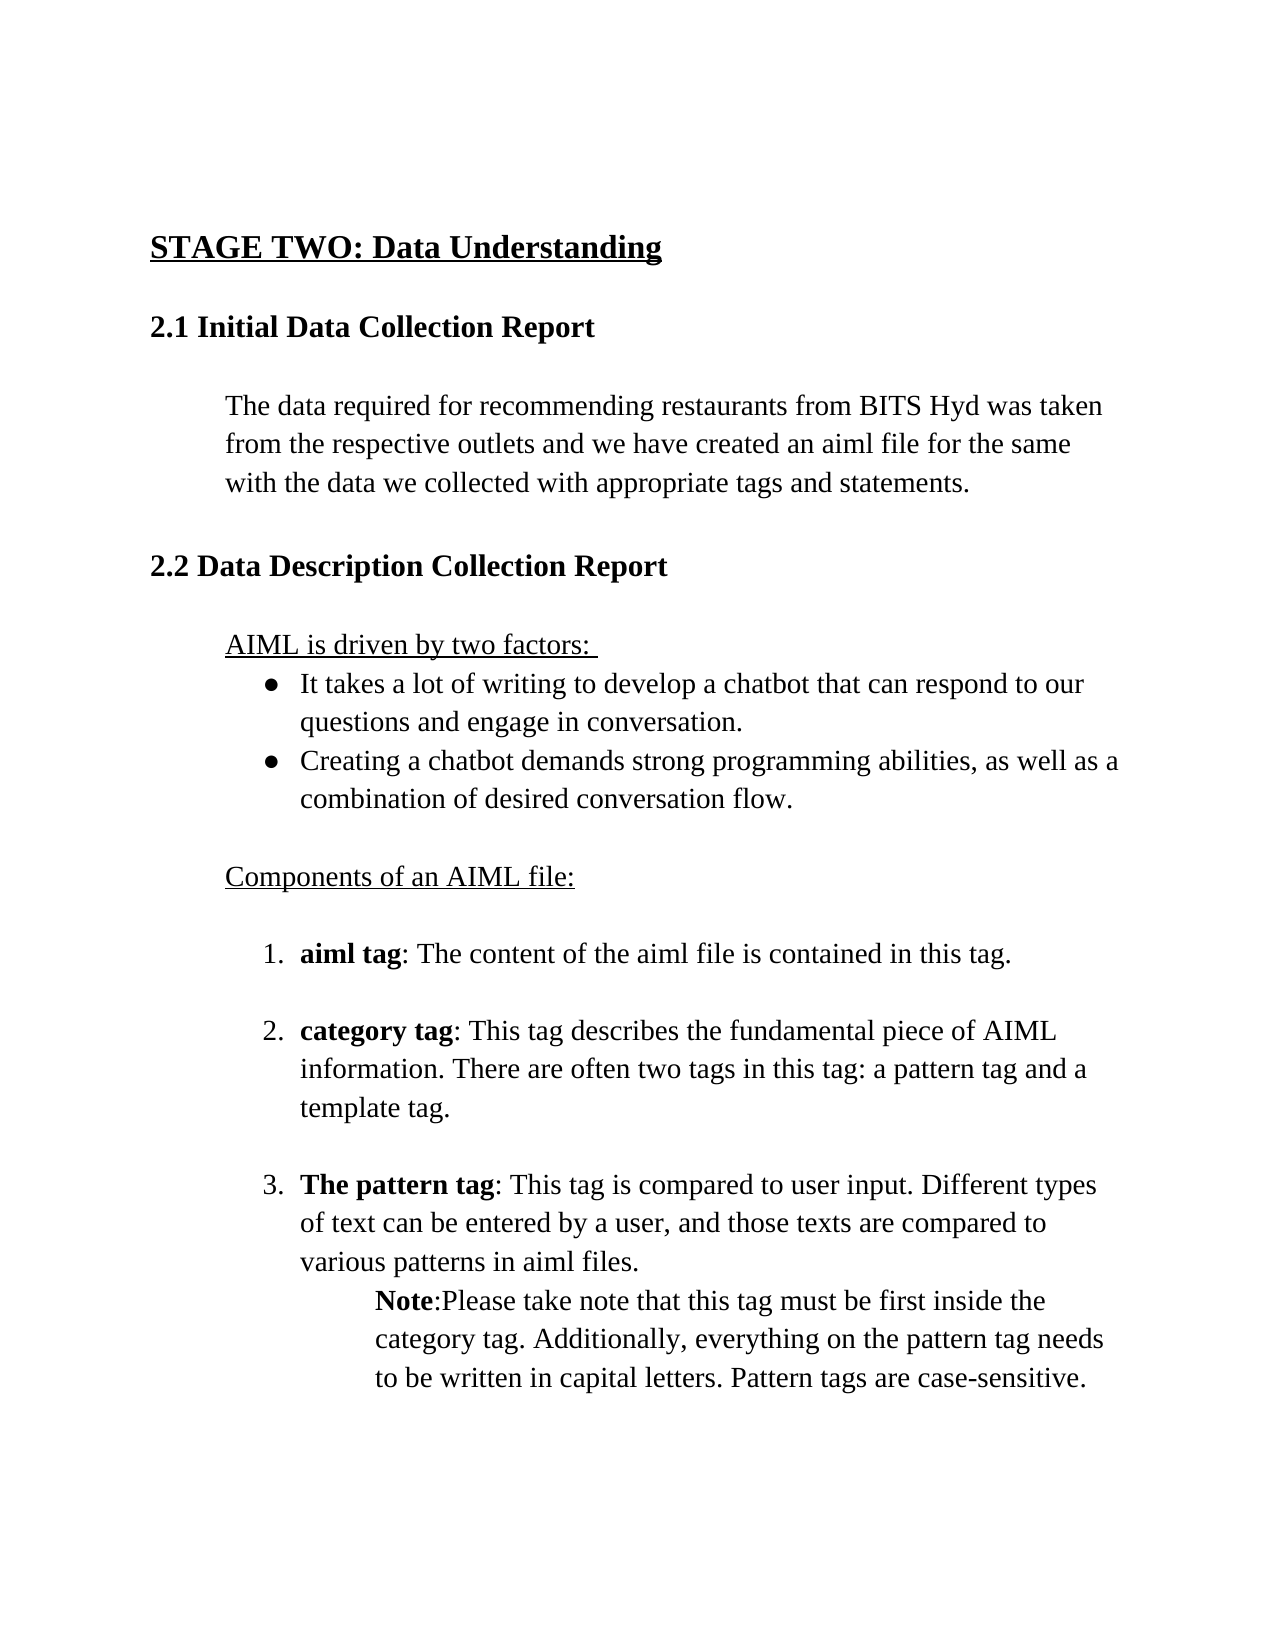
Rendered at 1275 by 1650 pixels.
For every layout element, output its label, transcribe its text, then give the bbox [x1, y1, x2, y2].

text Components of an AIML file: [150, 859, 1125, 892]
list Creating a chatbot demands strong programming abilities, as well as a combination of desired conversation flow. [262, 743, 1125, 815]
text The data required for recommending restaurants from BITS Hyd was taken from the respective outlets and we have created an aiml file for the same with the data we collected with appropriate tags and statements. [225, 388, 1125, 498]
list aiml tag: The content of the aiml file is contained in this tag. [262, 936, 1125, 969]
list The pattern tag: This tag is compared to user input. Different types of text can be entered by a user, and those texts are compared to various patterns in aiml files. [262, 1167, 1125, 1278]
text Note:Please take note that this tag must be first inside the category tag. Additionally, everything on the pattern tag needs to be written in capital letters. Pattern tags are case-sensitive. [375, 1283, 1125, 1393]
text AIML is driven by two factors: [150, 627, 1125, 661]
text 2.1 Initial Data Collection Report [150, 308, 1125, 344]
subtitle STAGE TWO: Data Understanding [150, 227, 1125, 265]
list It takes a lot of writing to develop a chatbot that can respond to our questions and engage in conversation. [262, 666, 1125, 738]
text 2.2 Data Description Collection Report [150, 548, 1125, 583]
list category tag: This tag describes the fundamental piece of AIML information. There are often two tags in this tag: a pattern tag and a template tag. [262, 1013, 1125, 1123]
